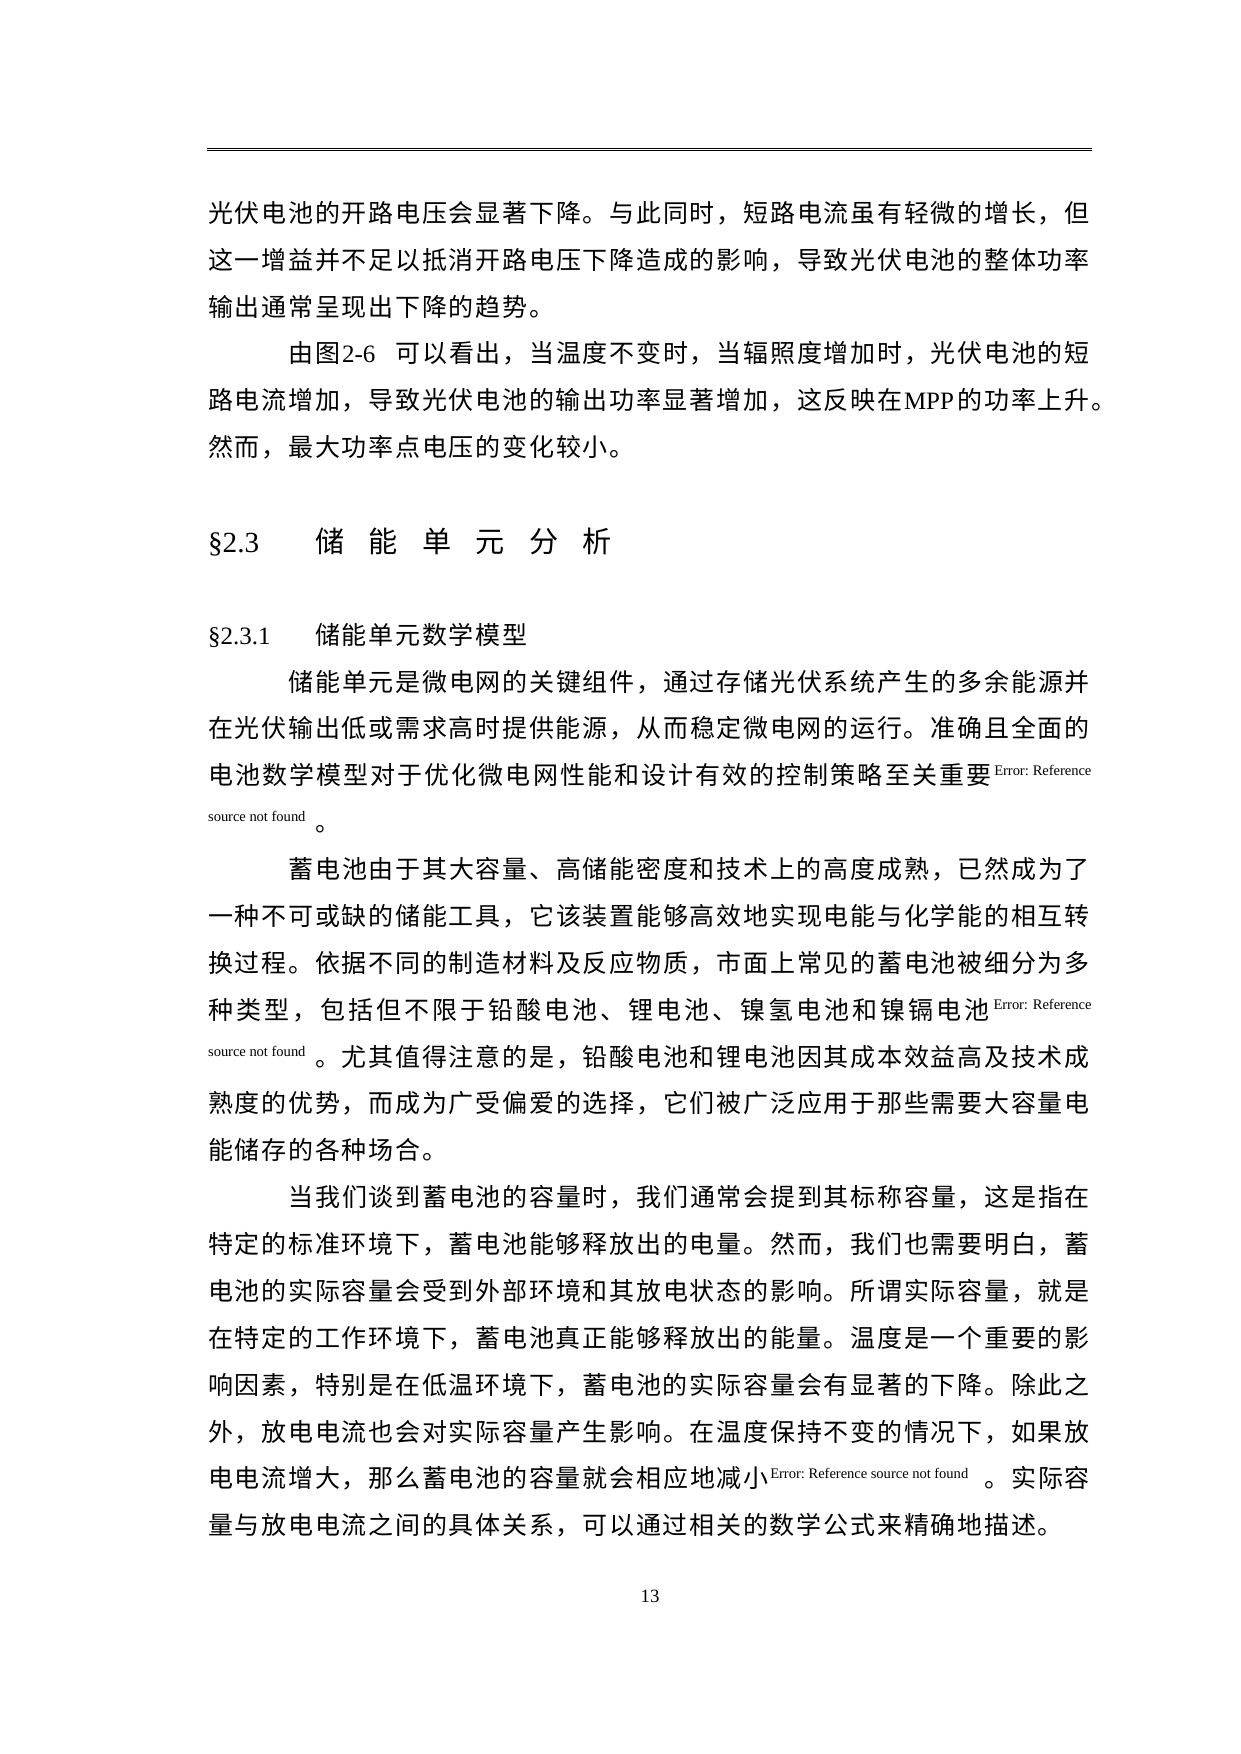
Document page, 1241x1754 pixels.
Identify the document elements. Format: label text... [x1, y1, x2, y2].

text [208, 188, 1091, 329]
subtitle 储能单元数学模型 [208, 610, 1091, 657]
subtitle 储能单元分析 [208, 516, 1091, 563]
text 由图2-6可以看出，当温度不变时，当辐照度增加时，光伏电池的短路电流增加，导致光伏电池的输出功率显著增加，这反映在MPP的功率上升。然而，最大功率点电压的变化较小。 [208, 329, 1091, 469]
